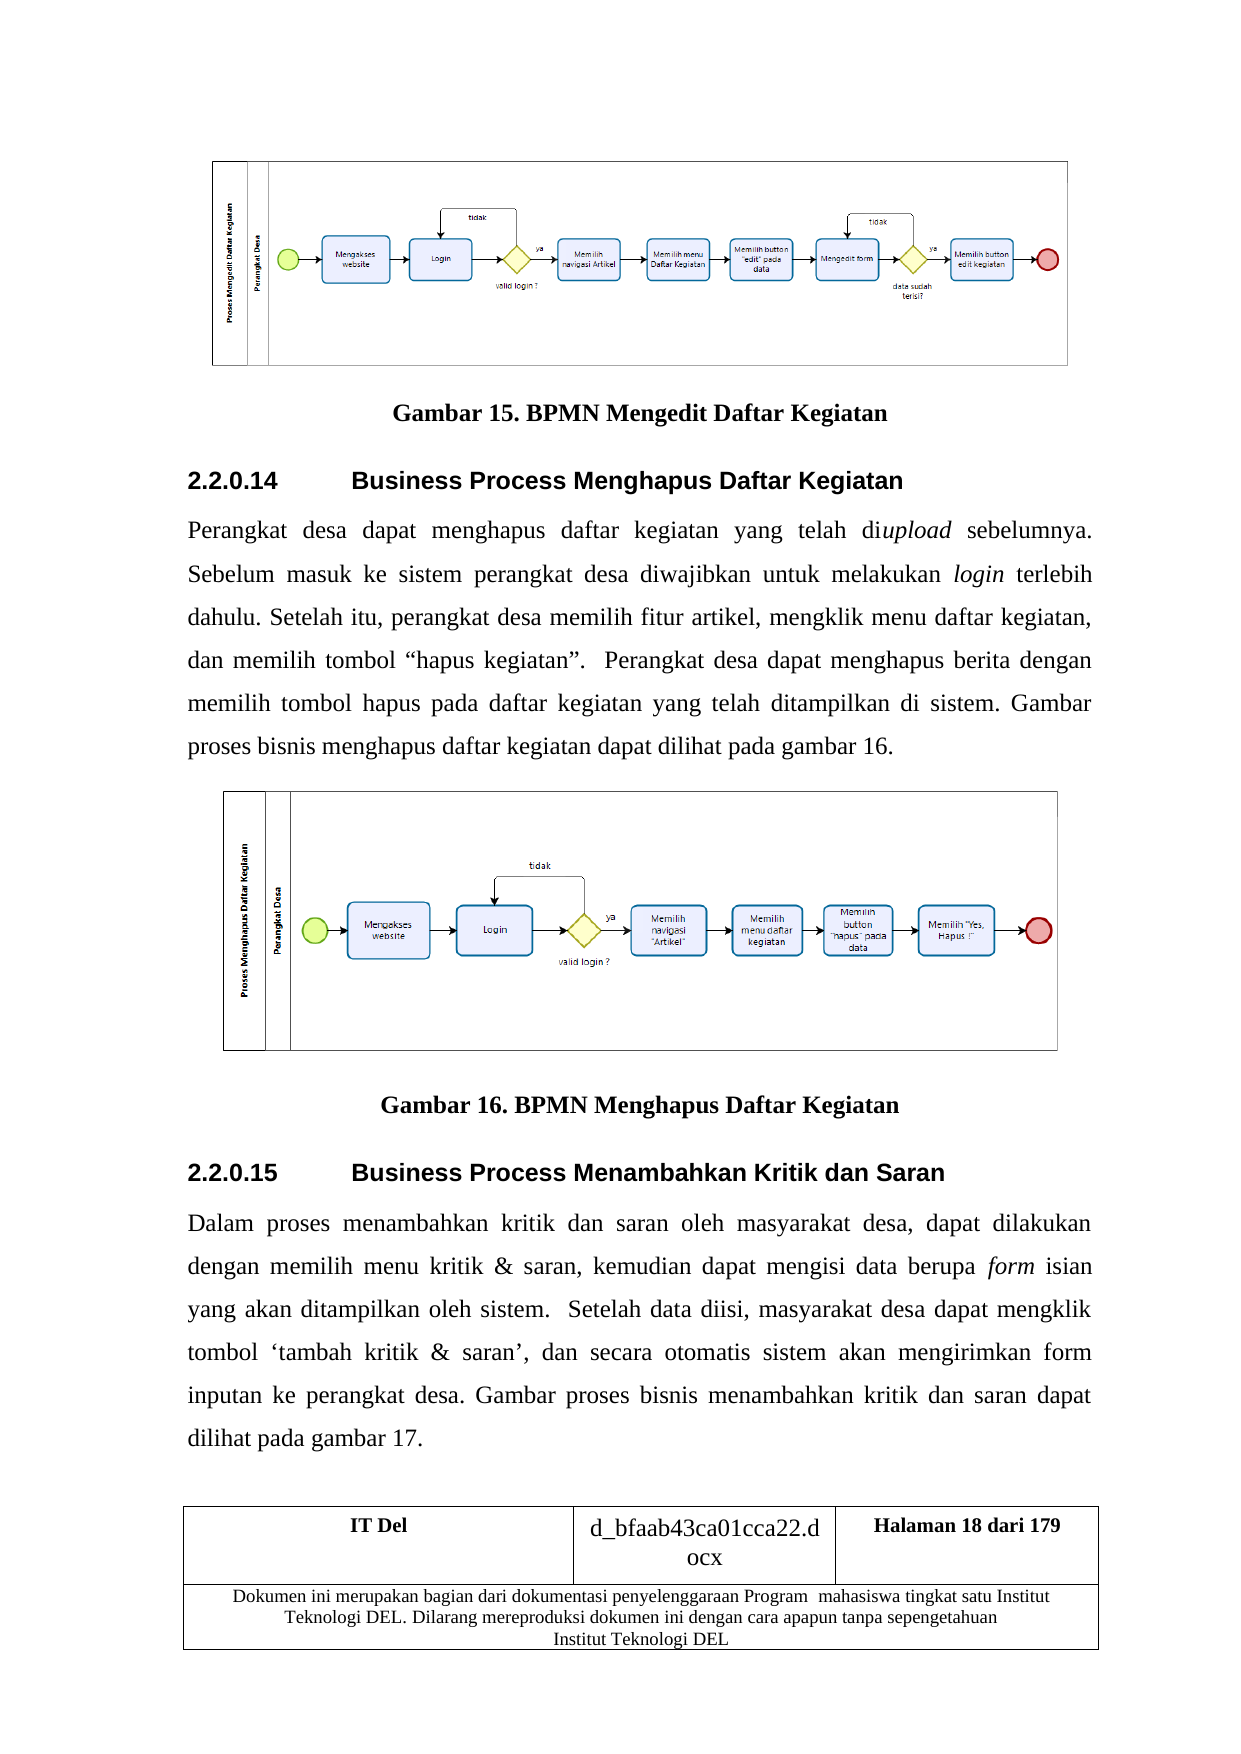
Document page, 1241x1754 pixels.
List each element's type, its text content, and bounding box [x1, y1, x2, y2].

text Gambar 16. BPMN Menghapus Daftar Kegiatan [187, 1090, 1092, 1119]
picture [206, 774, 1073, 1076]
subtitle Business Process Menambahkan Kritik dan Saran [187, 1158, 1092, 1187]
text Perangkat desa dapat menghapus daftar kegiatan yang telah diupload sebelumnya. Sebelum masuk ke sistem perangkat desa diwajibkan untuk melakukan login terlebih dahulu. Setelah itu, perangkat desa memilih fitur artikel, mengklik menu daftar kegiatan, dan memilih tombol “hapus kegiatan”. Perangkat desa dapat menghapus berita dengan memilih tombol hapus pada daftar kegiatan yang telah ditampilkan di sistem. Gambar proses bisnis menghapus daftar kegiatan dapat dilihat pada gambar 16. [187, 516, 1092, 760]
picture [198, 147, 1081, 384]
text Gambar 15. BPMN Mengedit Daftar Kegiatan [187, 398, 1092, 427]
subtitle Business Process Menghapus Daftar Kegiatan [187, 466, 1092, 495]
text Dalam proses menambahkan kritik dan saran oleh masyarakat desa, dapat dilakukan dengan memilih menu kritik & saran, kemudian dapat mengisi data berupa form isian yang akan ditampilkan oleh sistem. Setelah data diisi, masyarakat desa dapat mengklik tombol ‘tambah kritik & saran’, dan secara otomatis sistem akan mengirimkan form inputan ke perangkat desa. Gambar proses bisnis menambahkan kritik dan saran dapat dilihat pada gambar 17. [187, 1208, 1092, 1452]
